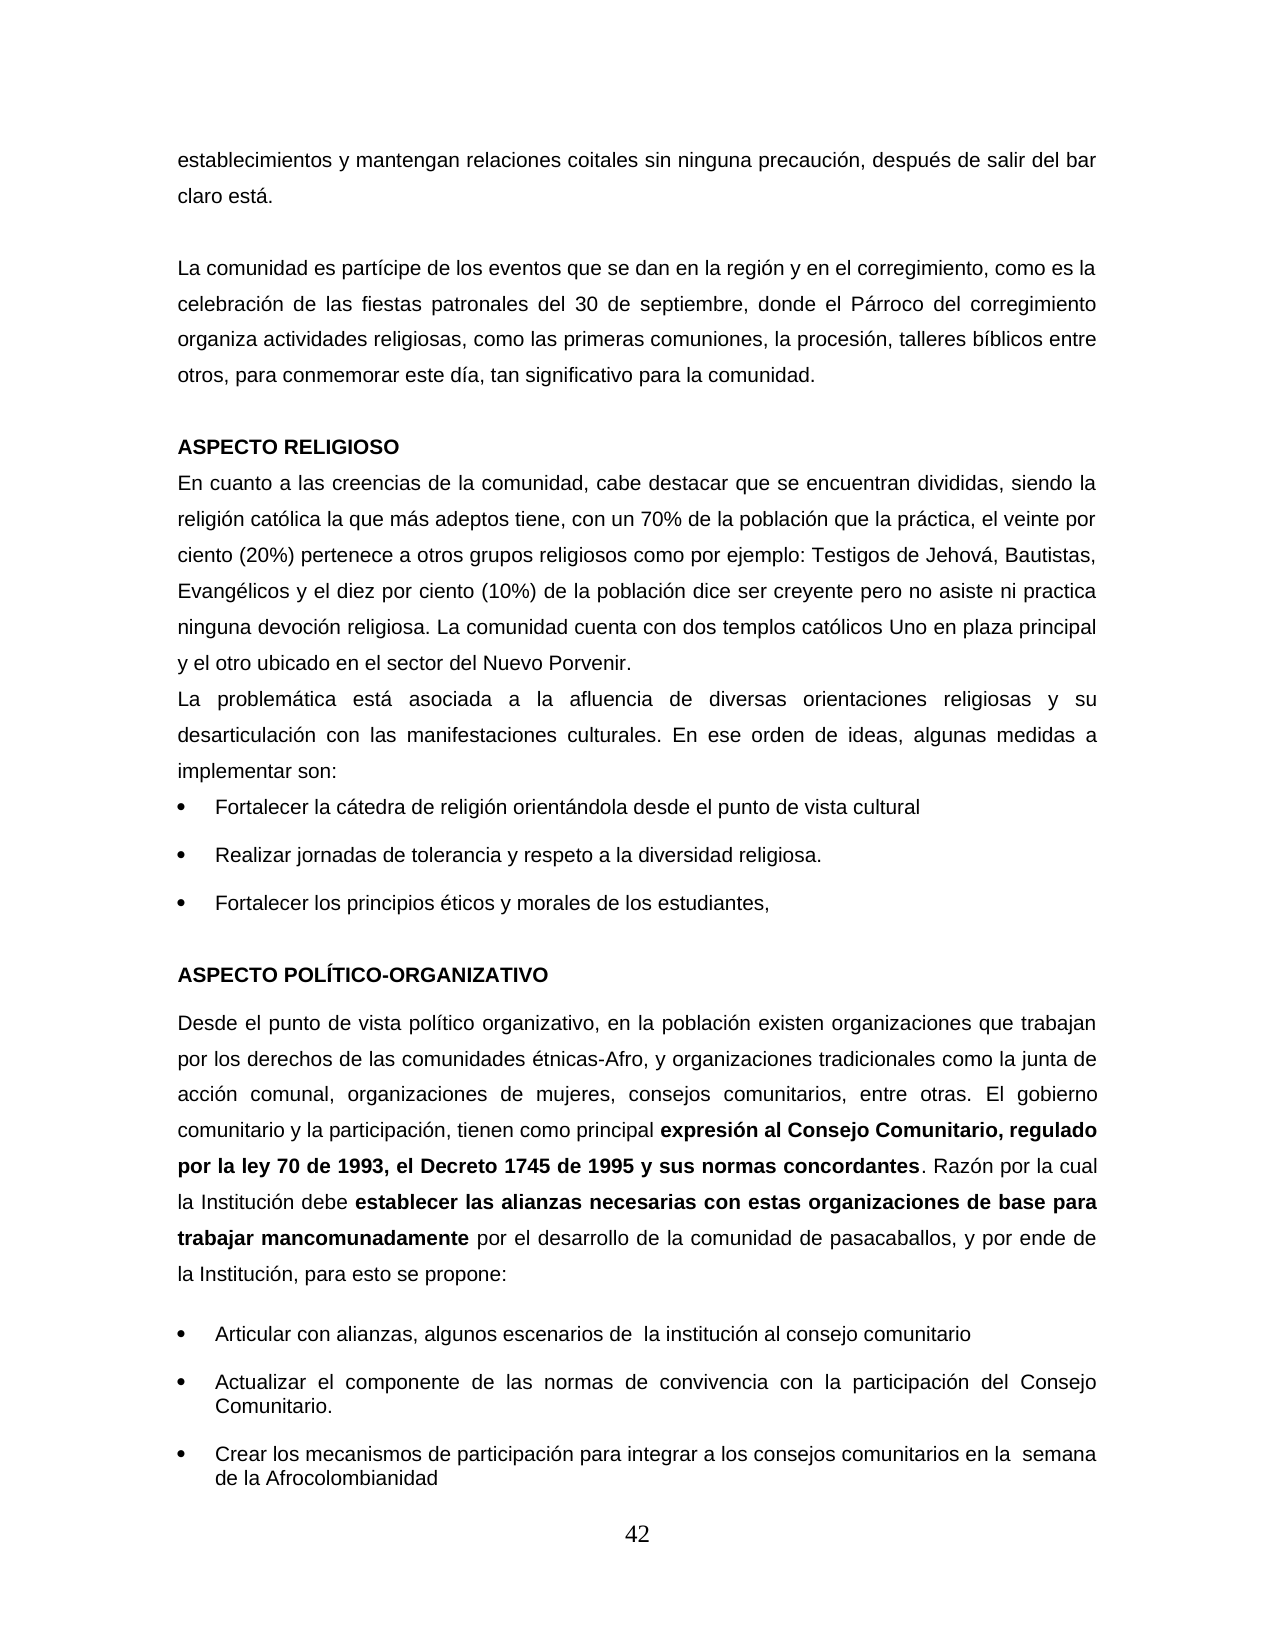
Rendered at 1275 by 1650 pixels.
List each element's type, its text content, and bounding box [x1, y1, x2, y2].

list Realizar jornadas de tolerancia y respeto a la diversidad religiosa. [177, 842, 1098, 867]
text ASPECTO RELIGIOSO [177, 435, 1098, 459]
text Desde el punto de vista político organizativo, en la población existen organizaciones que trabajan por los derechos de las comunidades étnicas-Afro, y organizaciones tradicionales como la junta de acción comunal, organizaciones de mujeres, consejos comunitarios, entre otras. El gobierno comunitario y la participación, tienen como principal expresión al Consejo Comunitario, regulado por la ley 70 de 1993, el Decreto 1745 de 1995 y sus normas concordantes. Razón por la cual la Institución debe establecer las alianzas necesarias con estas organizaciones de base para trabajar mancomunadamente por el desarrollo de la comunidad de pasacaballos, y por ende de la Institución, para esto se propone: [177, 1010, 1098, 1286]
list Crear los mecanismos de participación para integrar a los consejos comunitarios en la semana de la Afrocolombianidad [177, 1442, 1098, 1490]
text La comunidad es partícipe de los eventos que se dan en la región y en el corregimiento, como es la celebración de las fiestas patronales del 30 de septiembre, donde el Párroco del corregimiento organiza actividades religiosas, como las primeras comuniones, la procesión, talleres bíblicos entre otros, para conmemorar este día, tan significativo para la comunidad. [177, 255, 1098, 387]
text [177, 148, 1098, 207]
list Actualizar el componente de las normas de convivencia con la participación del Consejo Comunitario. [177, 1370, 1098, 1418]
list Fortalecer la cátedra de religión orientándola desde el punto de vista cultural [177, 794, 1098, 818]
text La problemática está asociada a la afluencia de diversas orientaciones religiosas y su desarticulación con las manifestaciones culturales. En ese orden de ideas, algunas medidas a implementar son: [177, 687, 1098, 782]
list Articular con alianzas, algunos escenarios de la institución al consejo comunitario [177, 1322, 1098, 1346]
list Fortalecer los principios éticos y morales de los estudiantes, [177, 891, 1098, 914]
text En cuanto a las creencias de la comunidad, cabe destacar que se encuentran divididas, siendo la religión católica la que más adeptos tiene, con un 70% de la población que la práctica, el veinte por ciento (20%) pertenece a otros grupos religiosos como por ejemplo: Testigos de Jehová, Bautistas, Evangélicos y el diez por ciento (10%) de la población dice ser creyente pero no asiste ni practica ninguna devoción religiosa. La comunidad cuenta con dos templos católicos Uno en plaza principal y el otro ubicado en el sector del Nuevo Porvenir. [177, 471, 1098, 675]
text ASPECTO POLÍTICO-ORGANIZATIVO [177, 962, 1098, 986]
